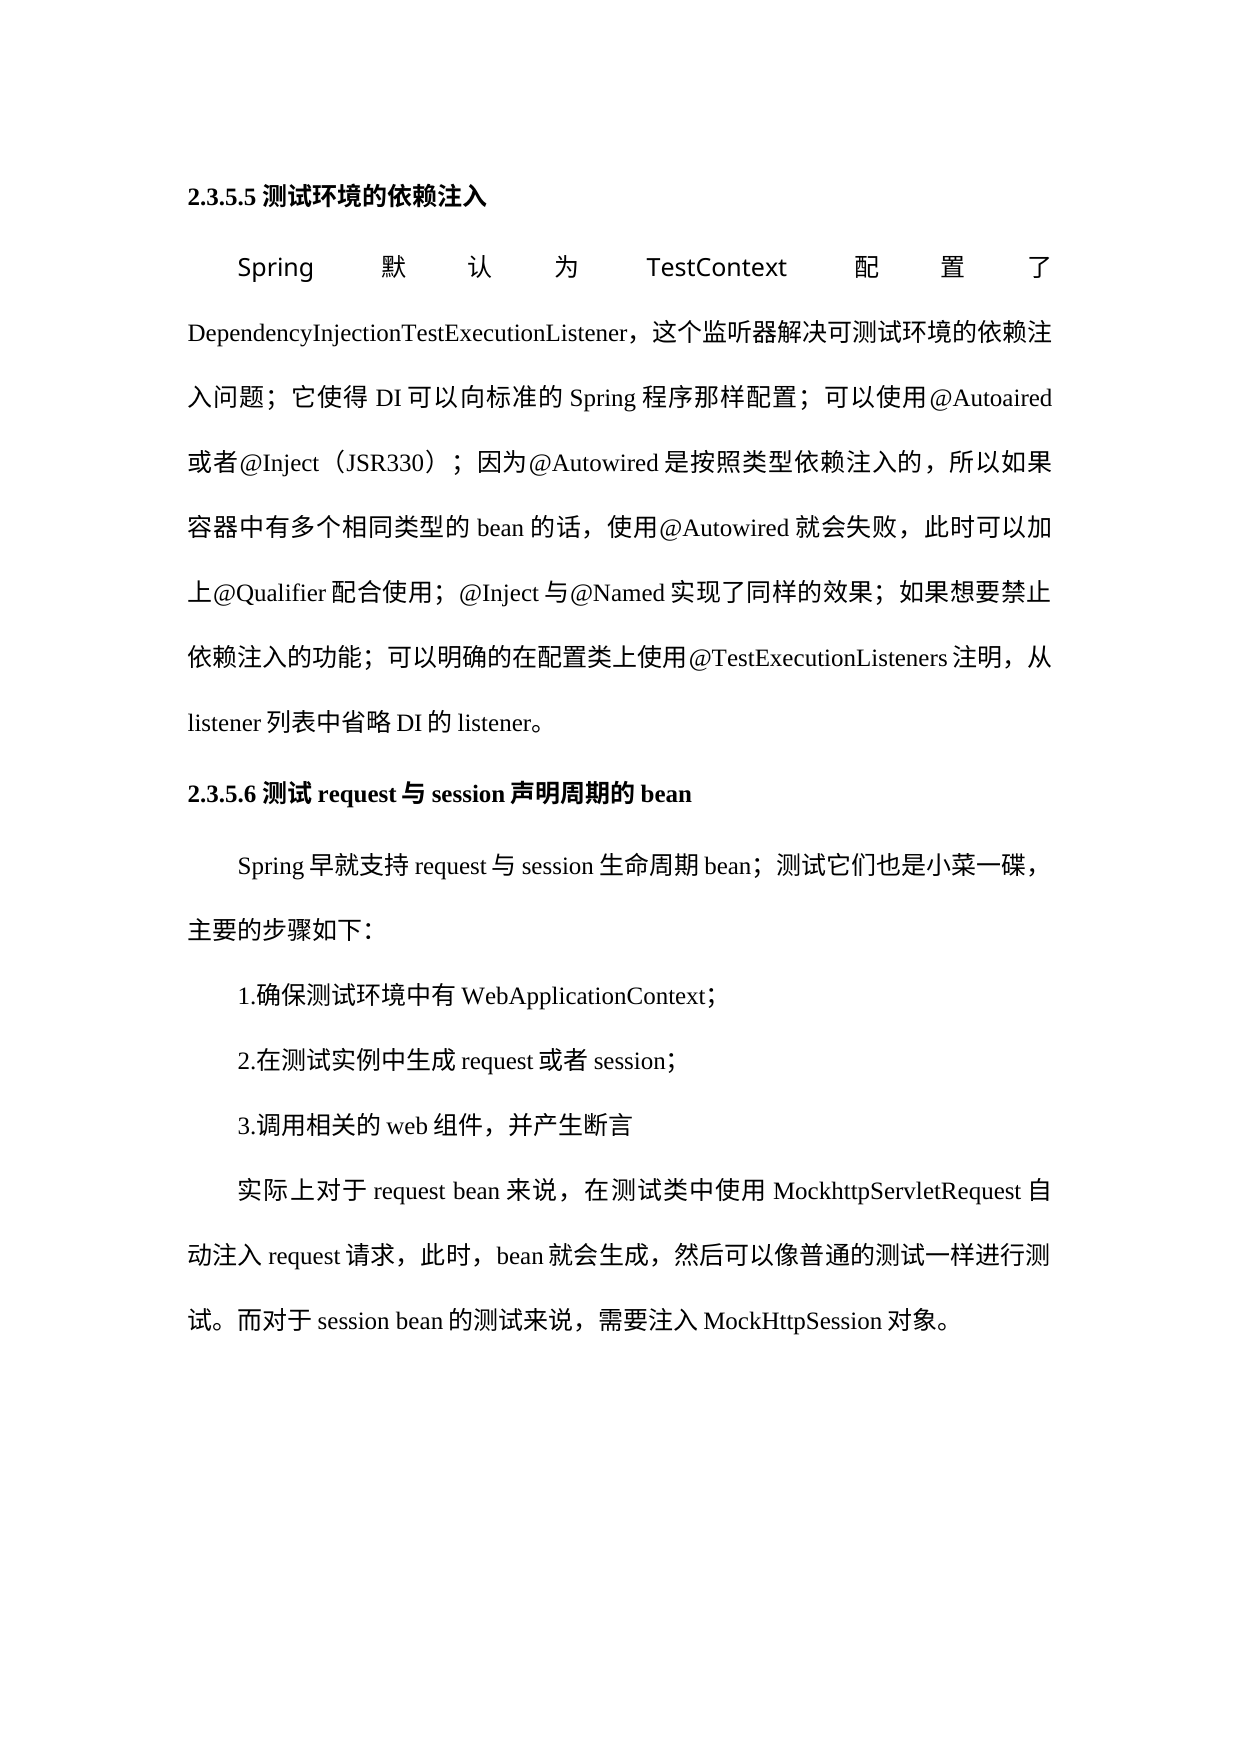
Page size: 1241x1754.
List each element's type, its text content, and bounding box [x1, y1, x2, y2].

subtitle 2.3.5.6 测试request与session声明周期的bean [187, 759, 1053, 824]
subtitle 2.3.5.5 测试环境的依赖注入 [187, 162, 1053, 227]
text Spring默认为TestContext配置了DependencyInjectionTestExecutionListener，这个监听器解决可测试环境的依赖注入问题；它使得DI可以向标准的Spring程序那样配置；可以使用@Autoaired或者@Inject（JSR330）；因为@Autowired是按照类型依赖注入的，所以如果容器中有多个相同类型的bean的话，使用@Autowired就会失败，此时可以加上@Qualifier配合使用；@Inject与@Named实现了同样的效果；如果想要禁止依赖注入的功能；可以明确的在配置类上使用@TestExecutionListeners注明，从listener列表中省略DI的listener。 [187, 233, 1053, 753]
text 实际上对于request bean来说，在测试类中使用MockhttpServletRequest自动注入request请求，此时，bean就会生成，然后可以像普通的测试一样进行测试。而对于session bean的测试来说，需要注入MockHttpSession对象。 [187, 1156, 1053, 1351]
text Spring早就支持request与session生命周期bean；测试它们也是小菜一碟，主要的步骤如下： [187, 831, 1053, 961]
text 2.在测试实例中生成request或者session； [187, 1026, 1053, 1091]
text 3.调用相关的web组件，并产生断言 [187, 1091, 1053, 1156]
text 1.确保测试环境中有WebApplicationContext； [187, 961, 1053, 1026]
